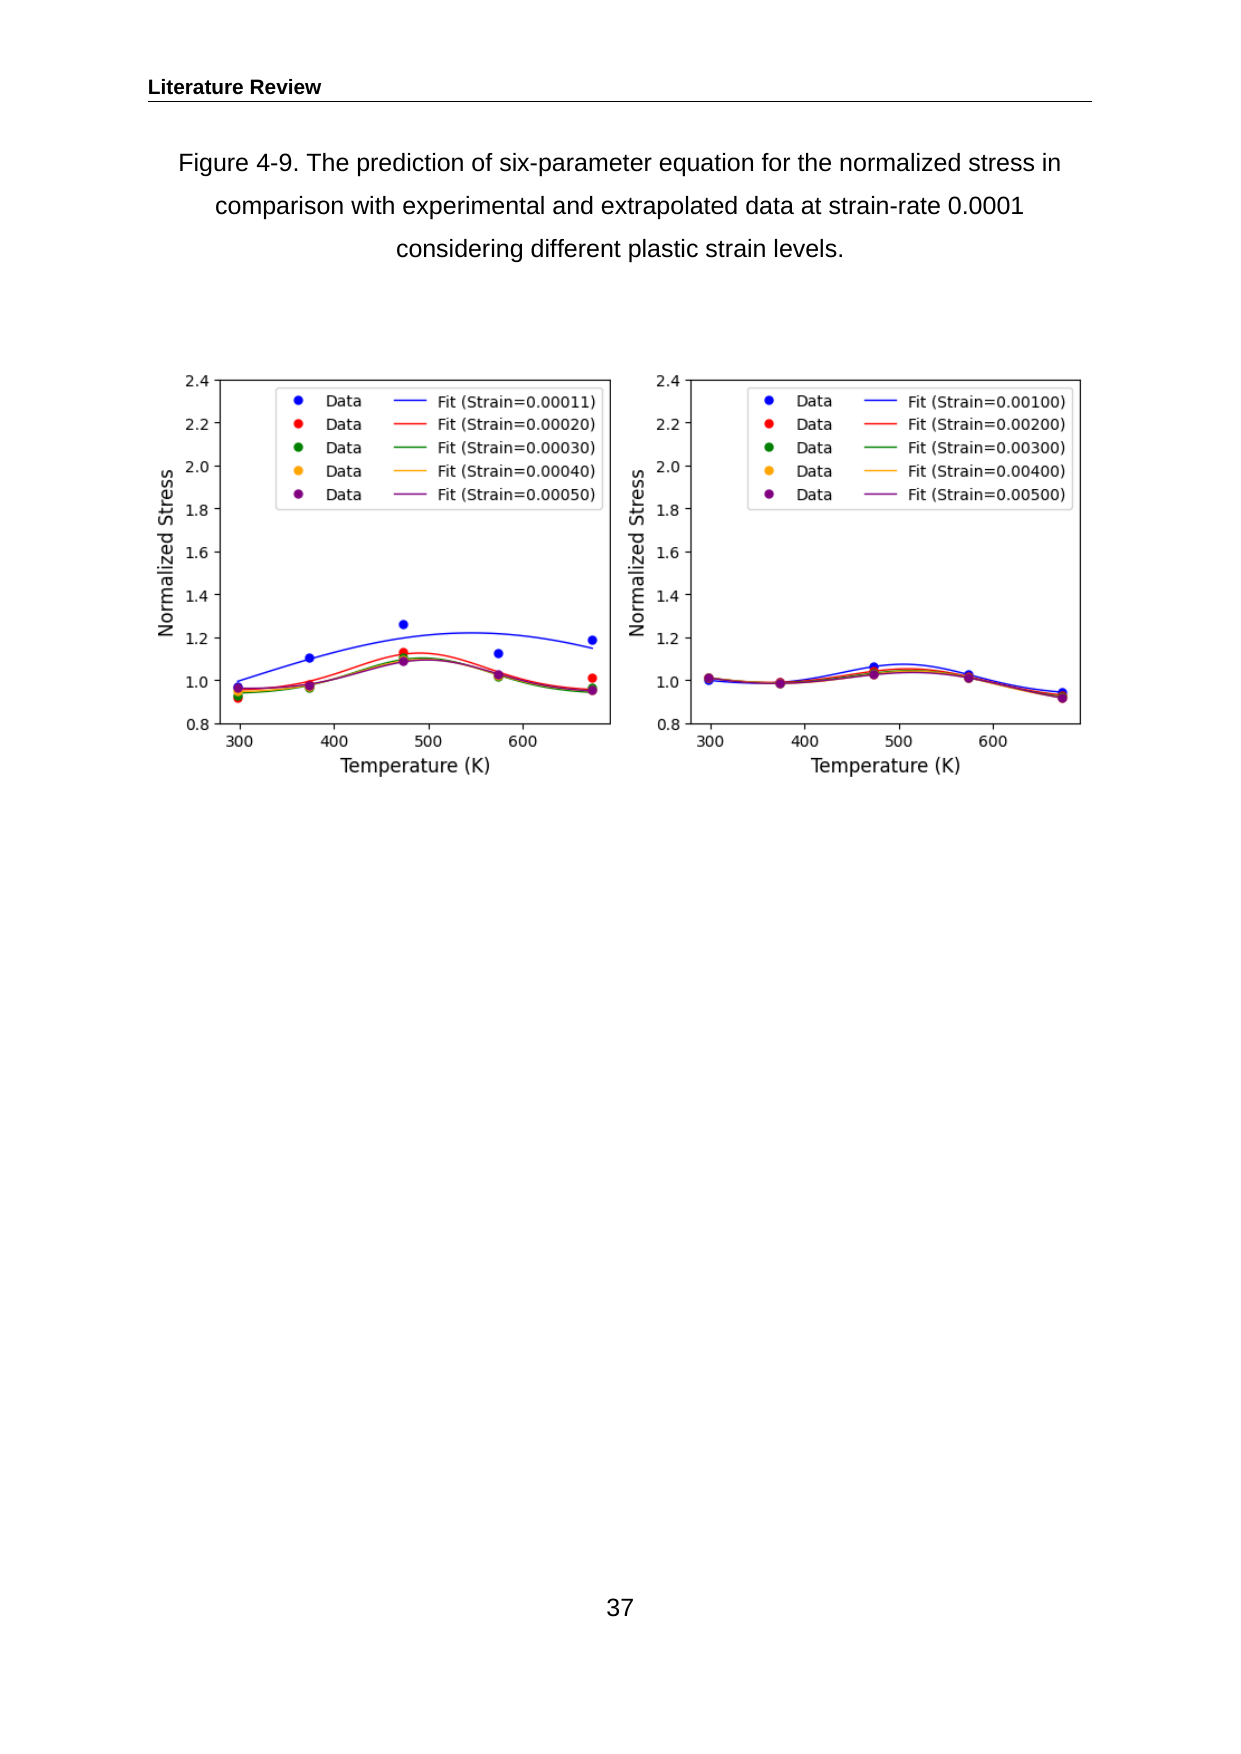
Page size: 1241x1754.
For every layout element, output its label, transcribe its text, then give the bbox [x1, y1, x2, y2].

picture [618, 363, 1091, 787]
picture [147, 363, 612, 787]
